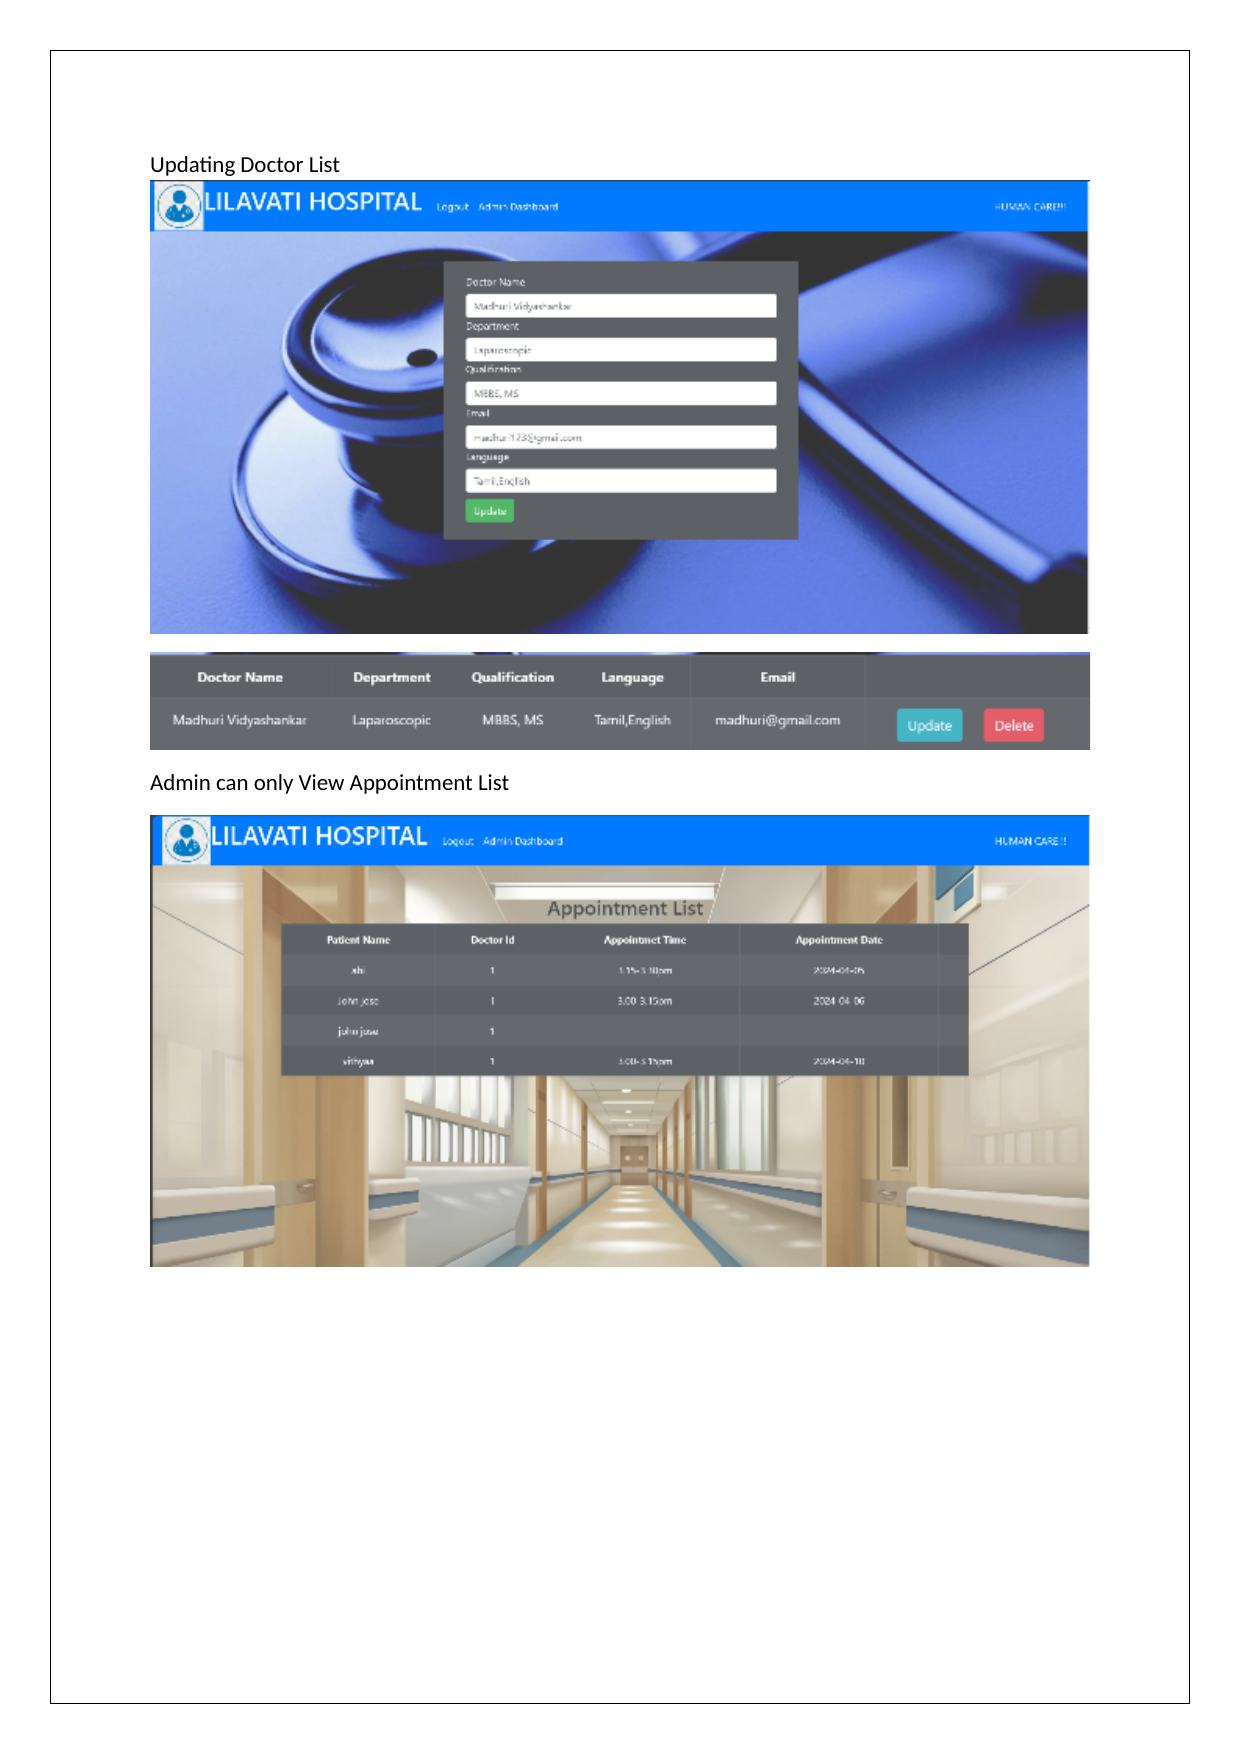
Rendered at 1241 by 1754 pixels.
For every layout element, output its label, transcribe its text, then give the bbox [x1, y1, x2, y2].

picture [150, 652, 1091, 750]
picture [150, 180, 1091, 634]
picture [150, 815, 1091, 1267]
text Admin can only View Appointment List [150, 768, 1090, 796]
text Updating Doctor List [150, 150, 1090, 180]
